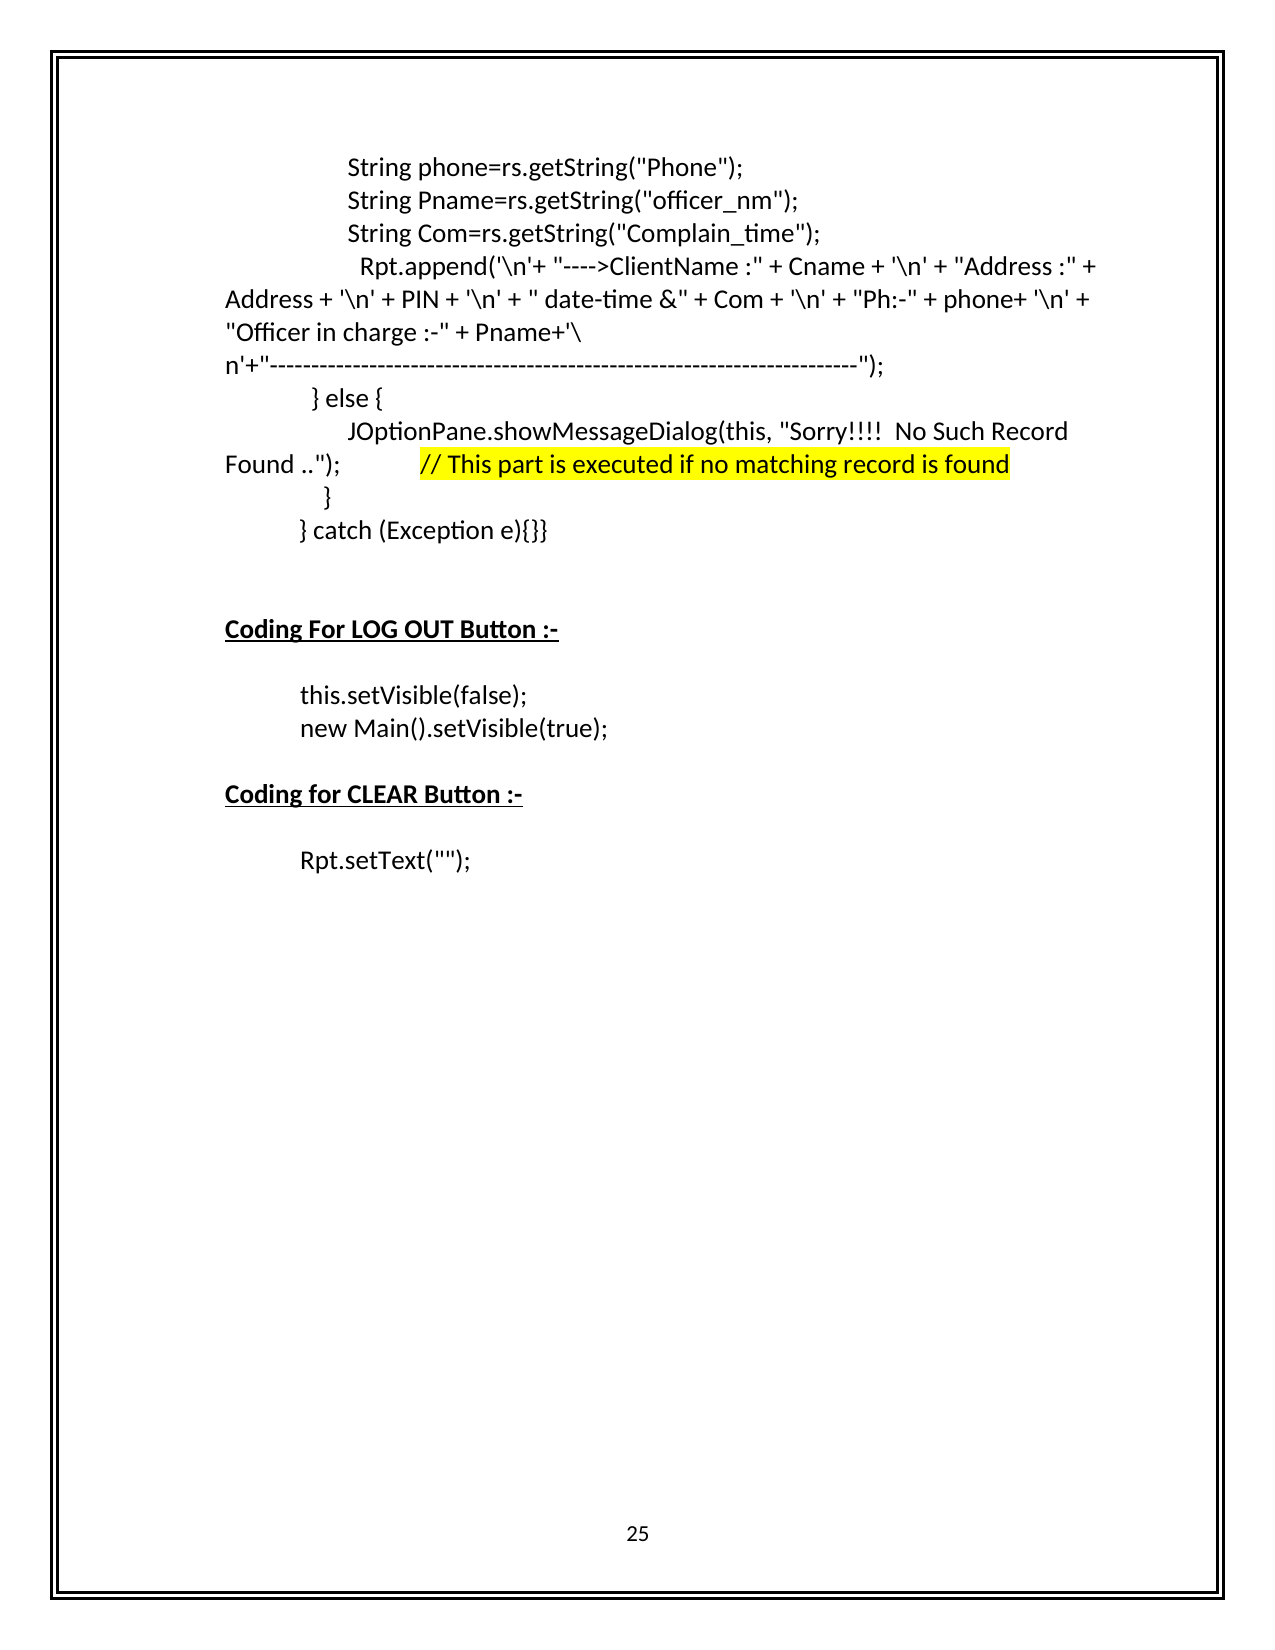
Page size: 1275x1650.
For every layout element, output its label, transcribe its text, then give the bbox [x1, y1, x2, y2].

text Rpt.append('\n'+ "---->ClientName :" + Cname + '\n' + "Address :" + Address + '\n' + PIN + '\n' + " date-time &" + Com + '\n' + "Ph:-" + phone+ '\n' + "Officer in charge :-" + Pname+'\n'+"-----------------------------------------------------------------------"); [225, 249, 1125, 381]
text this.setVisible(false); [225, 678, 1125, 711]
text Coding for CLEAR Button :- [225, 777, 1125, 810]
text } [225, 480, 1125, 513]
text Coding For LOG OUT Button :- [225, 612, 1125, 645]
text } else { [225, 381, 1125, 414]
text new Main().setVisible(true); [225, 711, 1125, 744]
text String Com=rs.getString("Complain_time"); [225, 216, 1125, 249]
text } catch (Exception e){}} [225, 513, 1125, 546]
text String Pname=rs.getString("officer_nm"); [225, 183, 1125, 216]
text JOptionPane.showMessageDialog(this, "Sorry!!!! No Such Record Found .."); // This part is executed if no matching record is found [225, 414, 1125, 480]
text String phone=rs.getString("Phone"); [225, 150, 1125, 183]
text Rpt.setText(""); [225, 843, 1125, 876]
